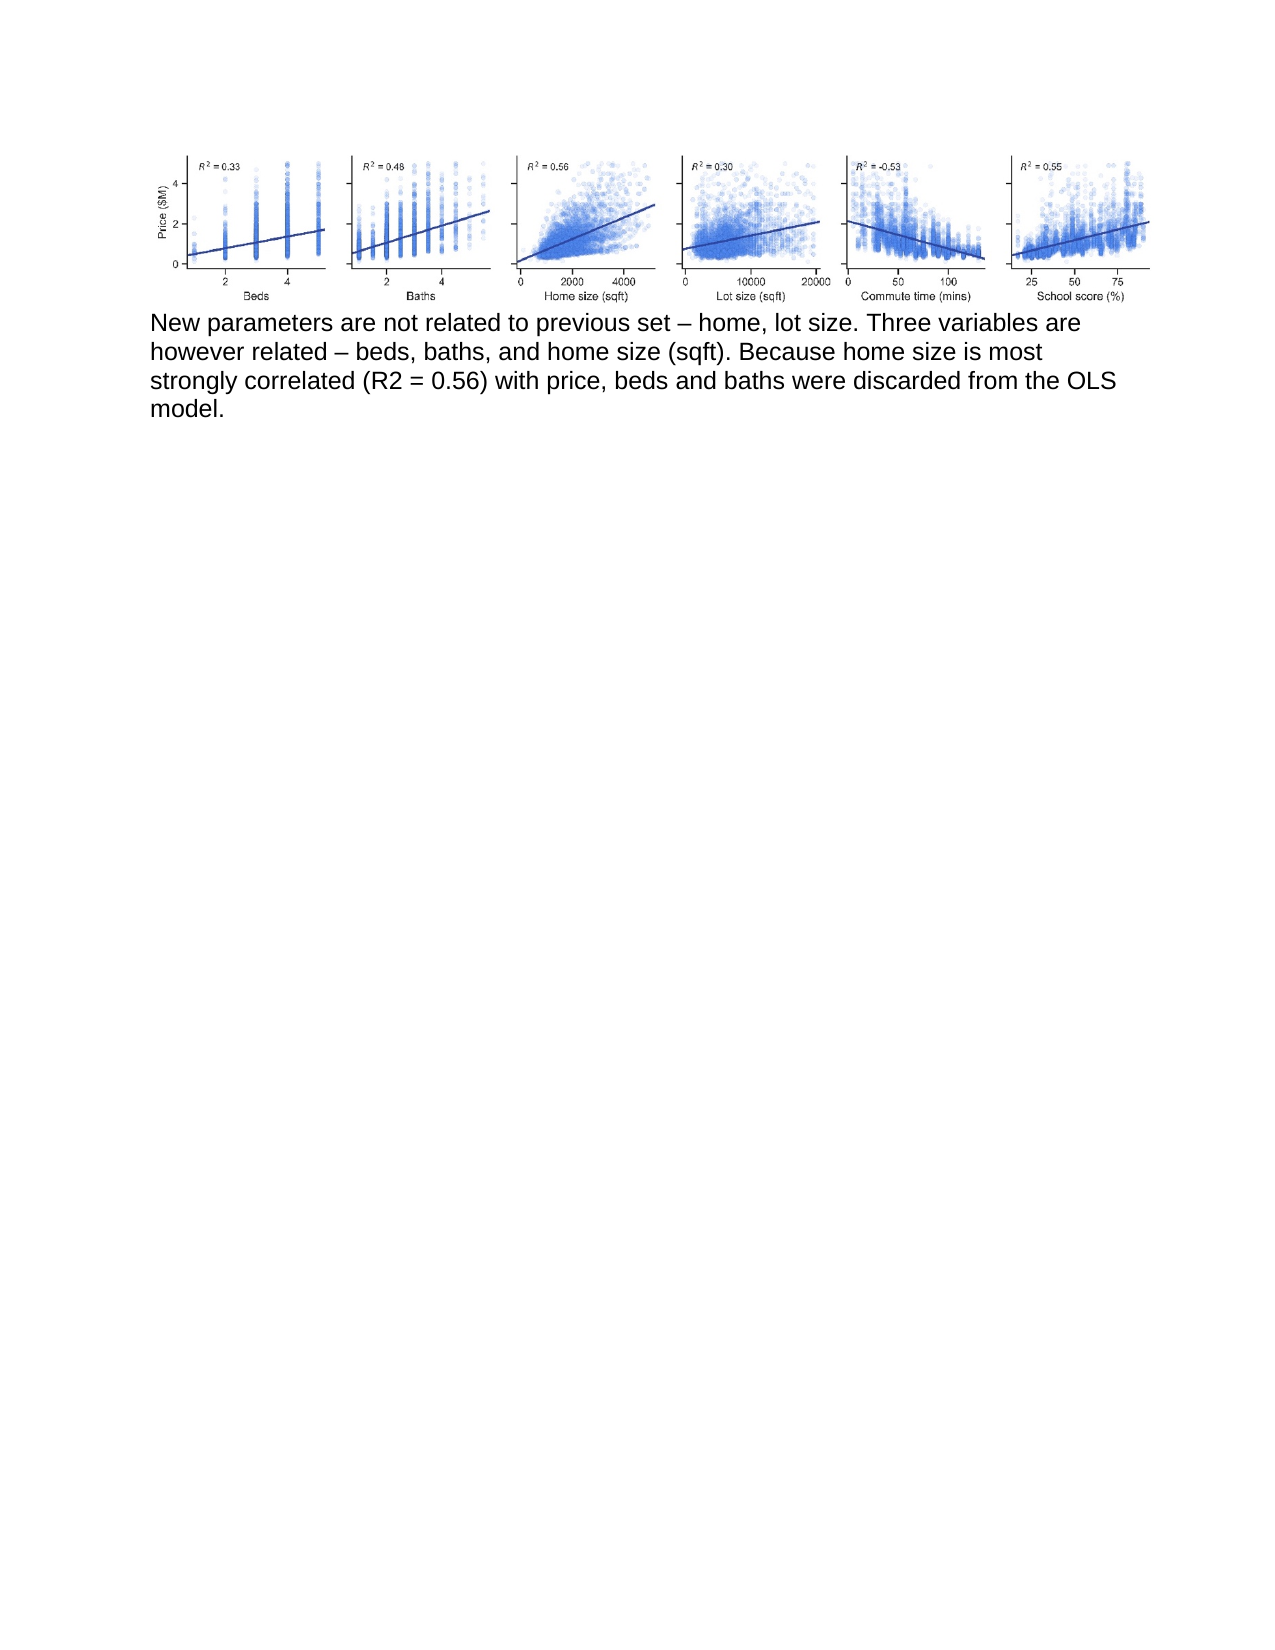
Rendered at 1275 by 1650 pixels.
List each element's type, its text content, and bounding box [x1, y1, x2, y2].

text New parameters are not related to previous set – home, lot size. Three variables are however related – beds, baths, and home size (sqft). Because home size is most strongly correlated (R2 = 0.56) with price, beds and baths were discarded from the OLS model. [150, 309, 1125, 423]
picture [150, 150, 1155, 309]
